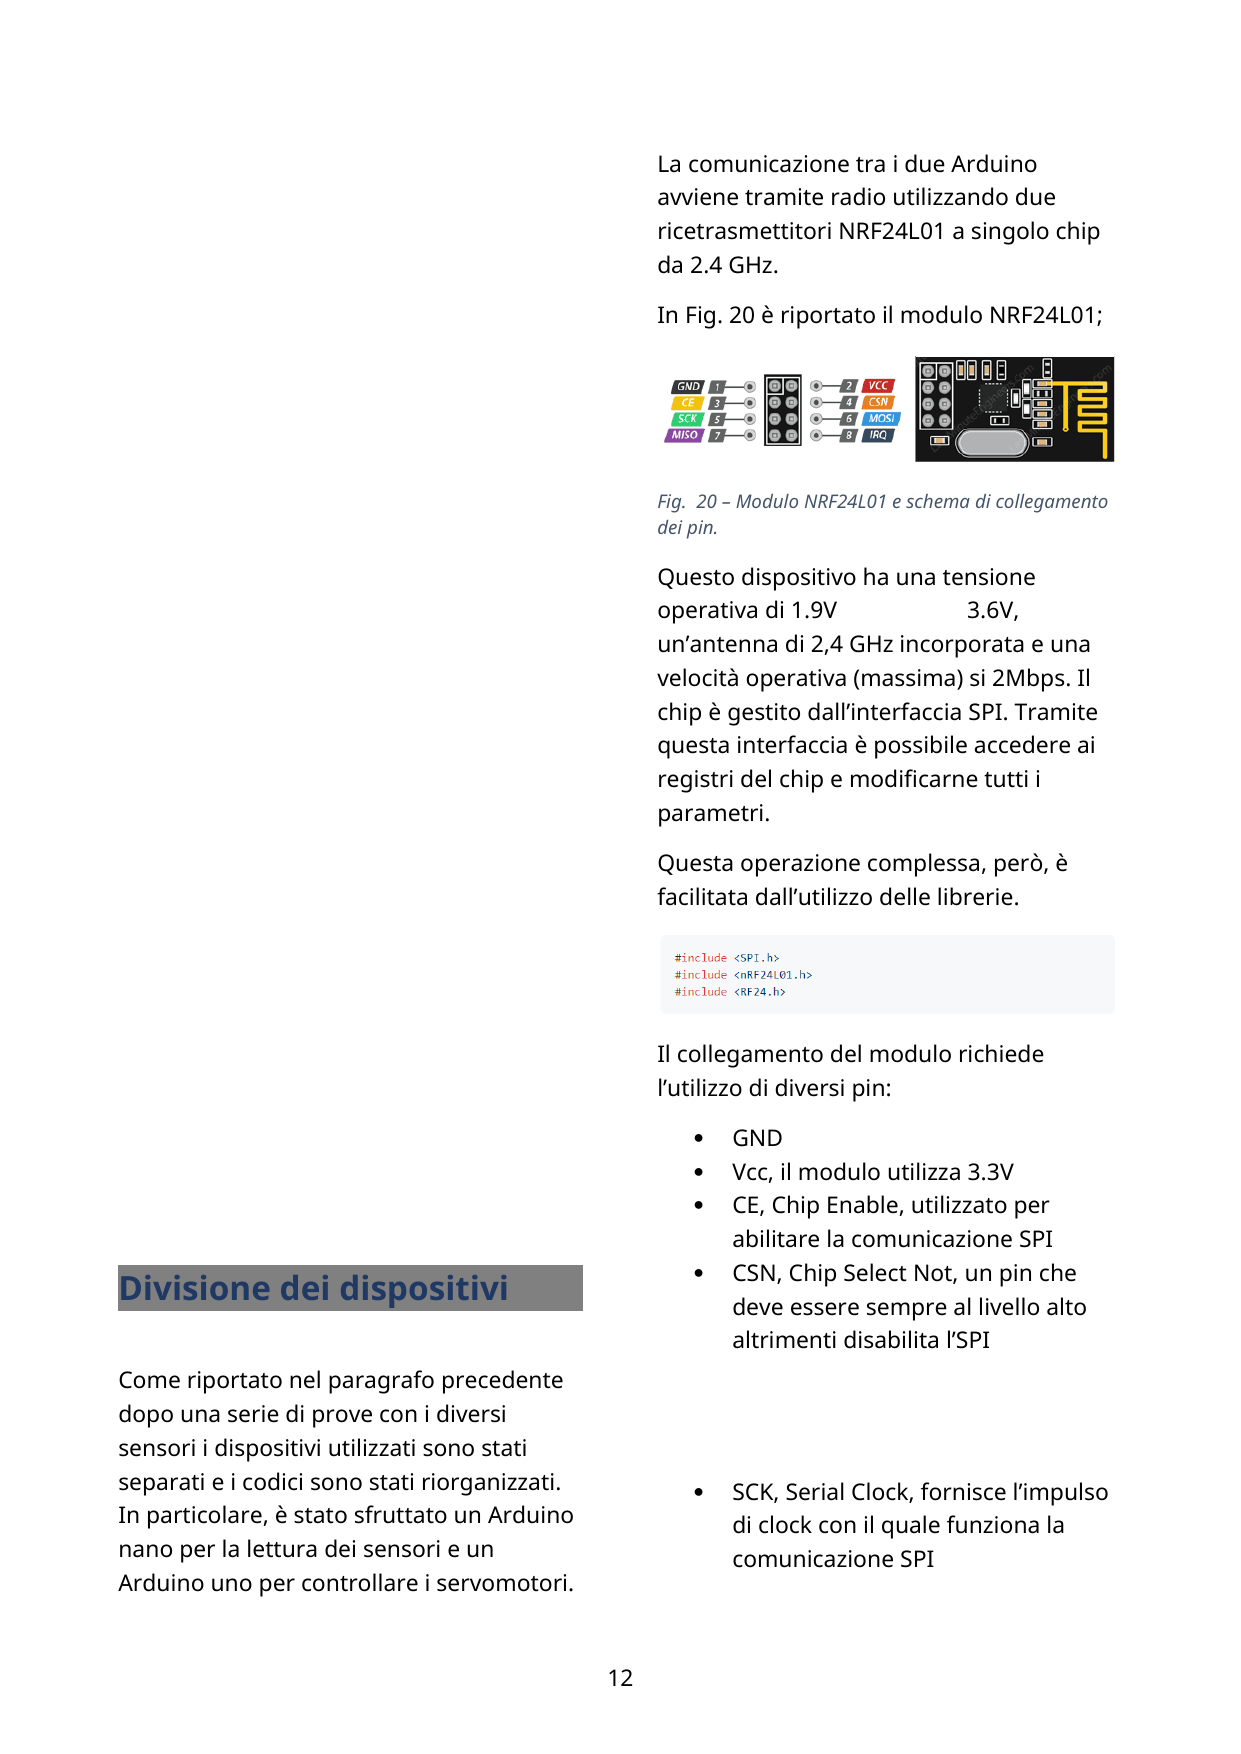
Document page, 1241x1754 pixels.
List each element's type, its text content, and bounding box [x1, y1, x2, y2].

subtitle Divisione dei dispositivi [118, 1265, 583, 1311]
text Come riportato nel paragrafo precedente dopo una serie di prove con i diversi sensori i dispositivi utilizzati sono stati separati e i codici sono stati riorganizzati. In particolare, è stato sfruttato un Arduino nano per la lettura dei sensori e un Arduino uno per controllare i servomotori. [118, 1364, 583, 1598]
list CSN, Chip Select Not, un pin che deve essere sempre al livello alto altrimenti disabilita l’SPI [694, 1257, 1122, 1356]
text Questo dispositivo ha una tensione operativa di 1.9V 3.6V, un’antenna di 2,4 GHz incorporata e una velocità operativa (massima) si 2Mbps. Il chip è gestito dall’interfaccia SPI. Tramite questa interfaccia è possibile accedere ai registri del chip e modificarne tutti i parametri. [657, 561, 1122, 828]
picture [657, 349, 1123, 470]
list SCK, Serial Clock, fornisce l’impulso di clock con il quale funziona la comunicazione SPI [694, 1476, 1122, 1574]
text Questa operazione complessa, però, è facilitata dall’utilizzo delle librerie. [657, 847, 1122, 912]
list CE, Chip Enable, utilizzato per abilitare la comunicazione SPI [694, 1189, 1122, 1254]
list GND [694, 1122, 1122, 1153]
text Il collegamento del modulo richiede l’utilizzo di diversi pin: [657, 1038, 1122, 1103]
text La comunicazione tra i due Arduino avviene tramite radio utilizzando due ricetrasmettitori NRF24L01 a singolo chip da 2.4 GHz. [657, 148, 1122, 280]
list Vcc, il modulo utilizza 3.3V [694, 1156, 1122, 1187]
picture [657, 931, 1123, 1019]
text In Fig. 20 è riportato il modulo NRF24L01; [657, 299, 1122, 331]
text Fig. 20 – Modulo NRF24L01 e schema di collegamento dei pin. [657, 489, 1122, 540]
